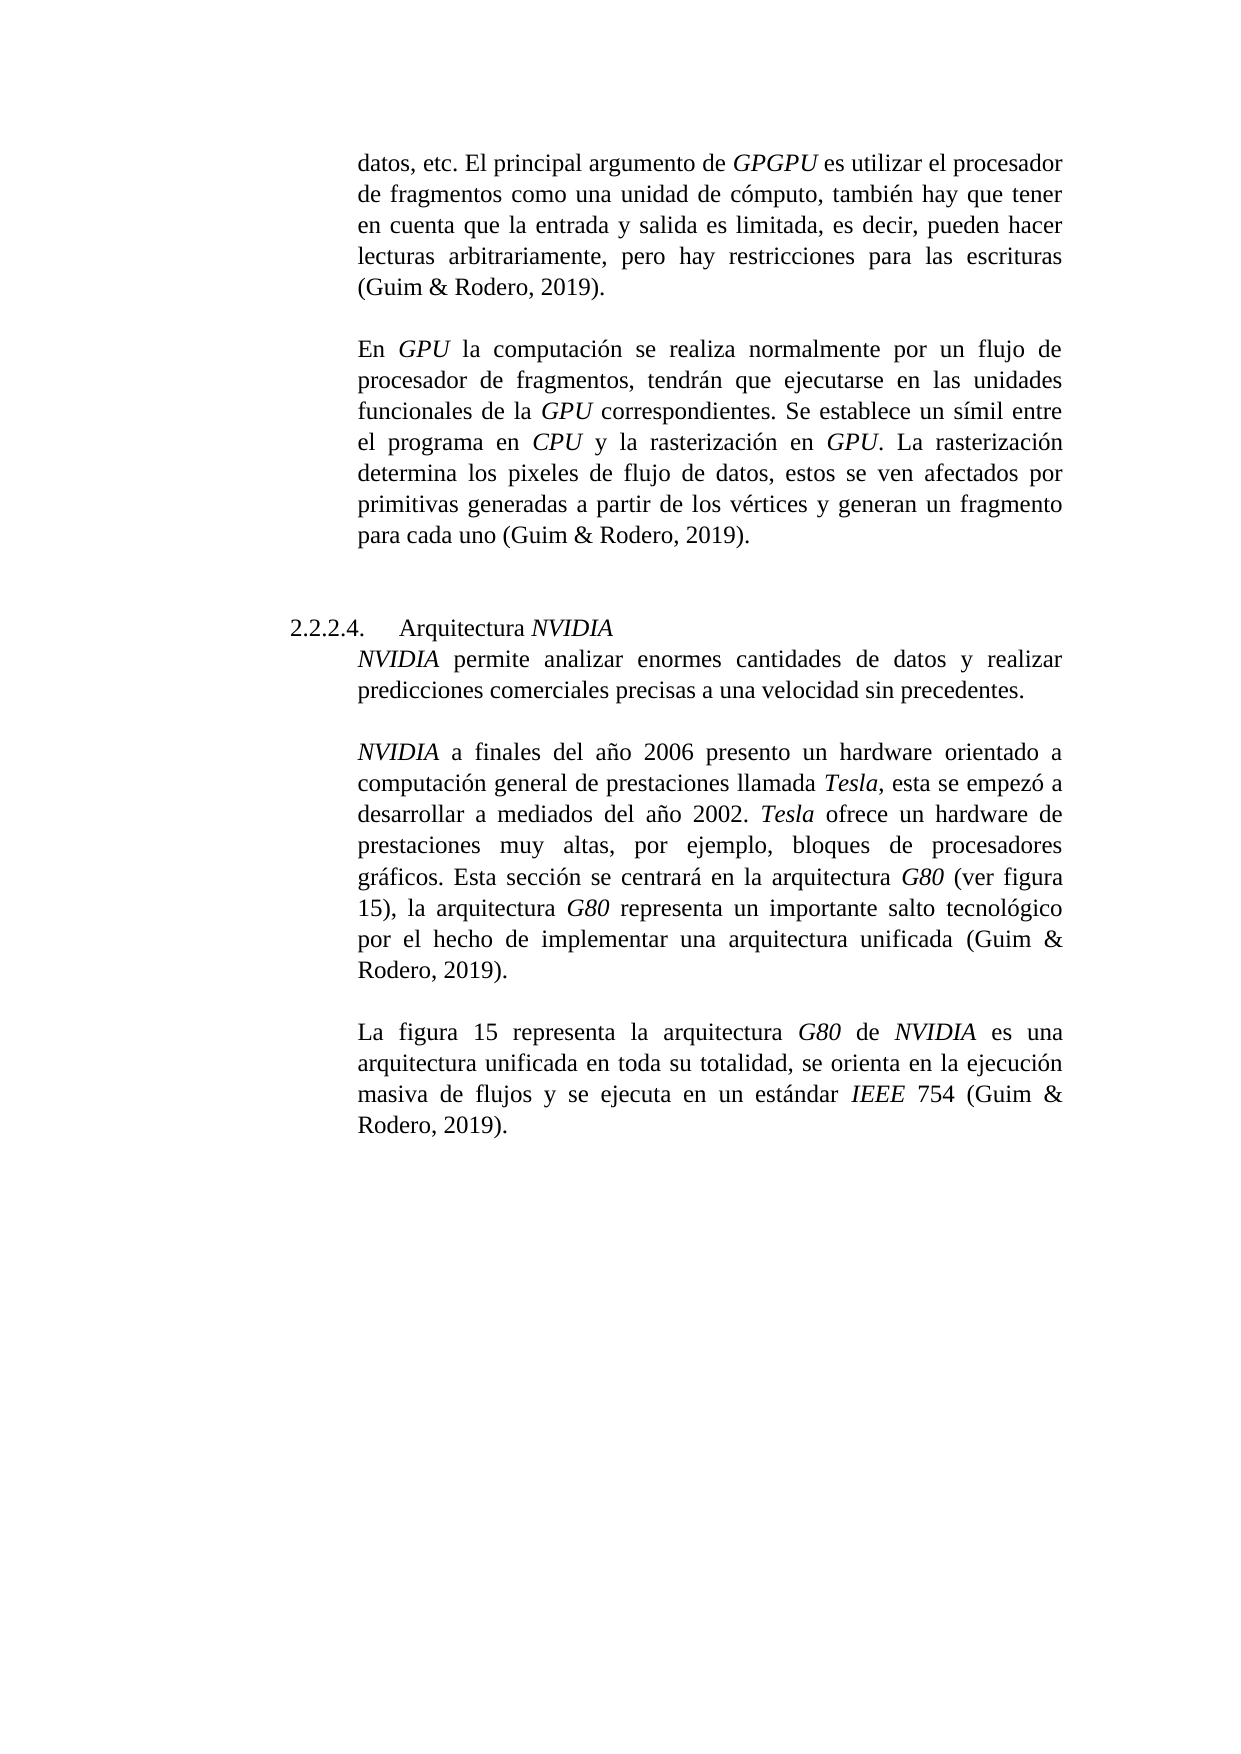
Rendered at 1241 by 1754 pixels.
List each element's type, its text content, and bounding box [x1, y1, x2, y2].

list NVIDIA a finales del año 2006 presento un hardware orientado a computación general de prestaciones llamada Tesla, esta se empezó a desarrollar a mediados del año 2002. Tesla ofrece un hardware de prestaciones muy altas, por ejemplo, bloques de procesadores gráficos. Esta sección se centrará en la arquitectura G80 (ver figura 15), la arquitectura G80 representa un importante salto tecnológico por el hecho de implementar una arquitectura unificada (Guim & Rodero, 2019). [357, 737, 1063, 983]
list La figura 15 representa la arquitectura G80 de NVIDIA es una arquitectura unificada en toda su totalidad, se orienta en la ejecución masiva de flujos y se ejecuta en un estándar IEEE 754 (Guim & Rodero, 2019). [357, 1017, 1063, 1139]
list Arquitectura NVIDIA [290, 613, 1063, 642]
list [357, 148, 1063, 301]
list En GPU la computación se realiza normalmente por un flujo de procesador de fragmentos, tendrán que ejecutarse en las unidades funcionales de la GPU correspondientes. Se establece un símil entre el programa en CPU y la rasterización en GPU. La rasterización determina los pixeles de flujo de datos, estos se ven afectados por primitivas generadas a partir de los vértices y generan un fragmento para cada uno (Guim & Rodero, 2019). [357, 334, 1063, 549]
list NVIDIA permite analizar enormes cantidades de datos y realizar predicciones comerciales precisas a una velocidad sin precedentes. [357, 644, 1063, 704]
